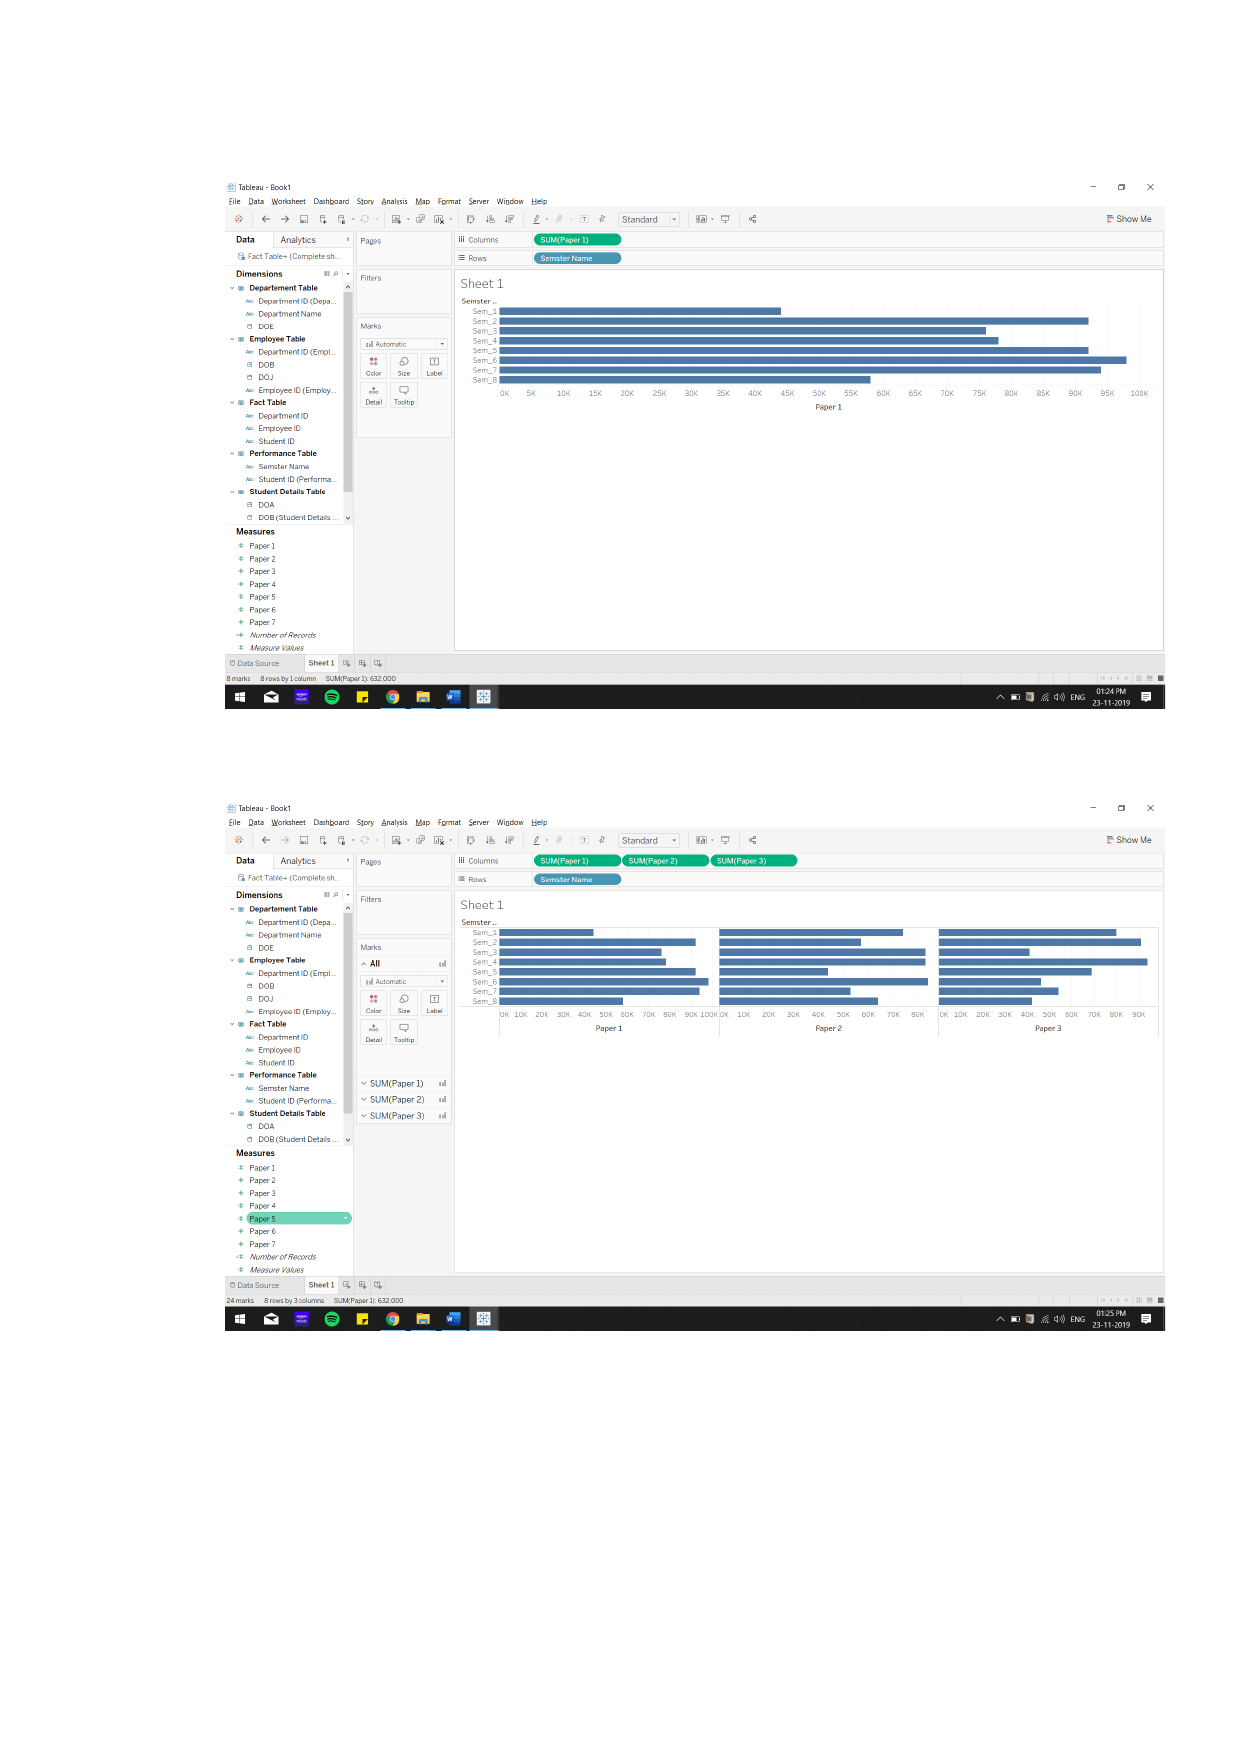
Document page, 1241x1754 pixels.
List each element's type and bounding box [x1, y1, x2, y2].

picture [225, 801, 1166, 1331]
picture [225, 180, 1166, 709]
